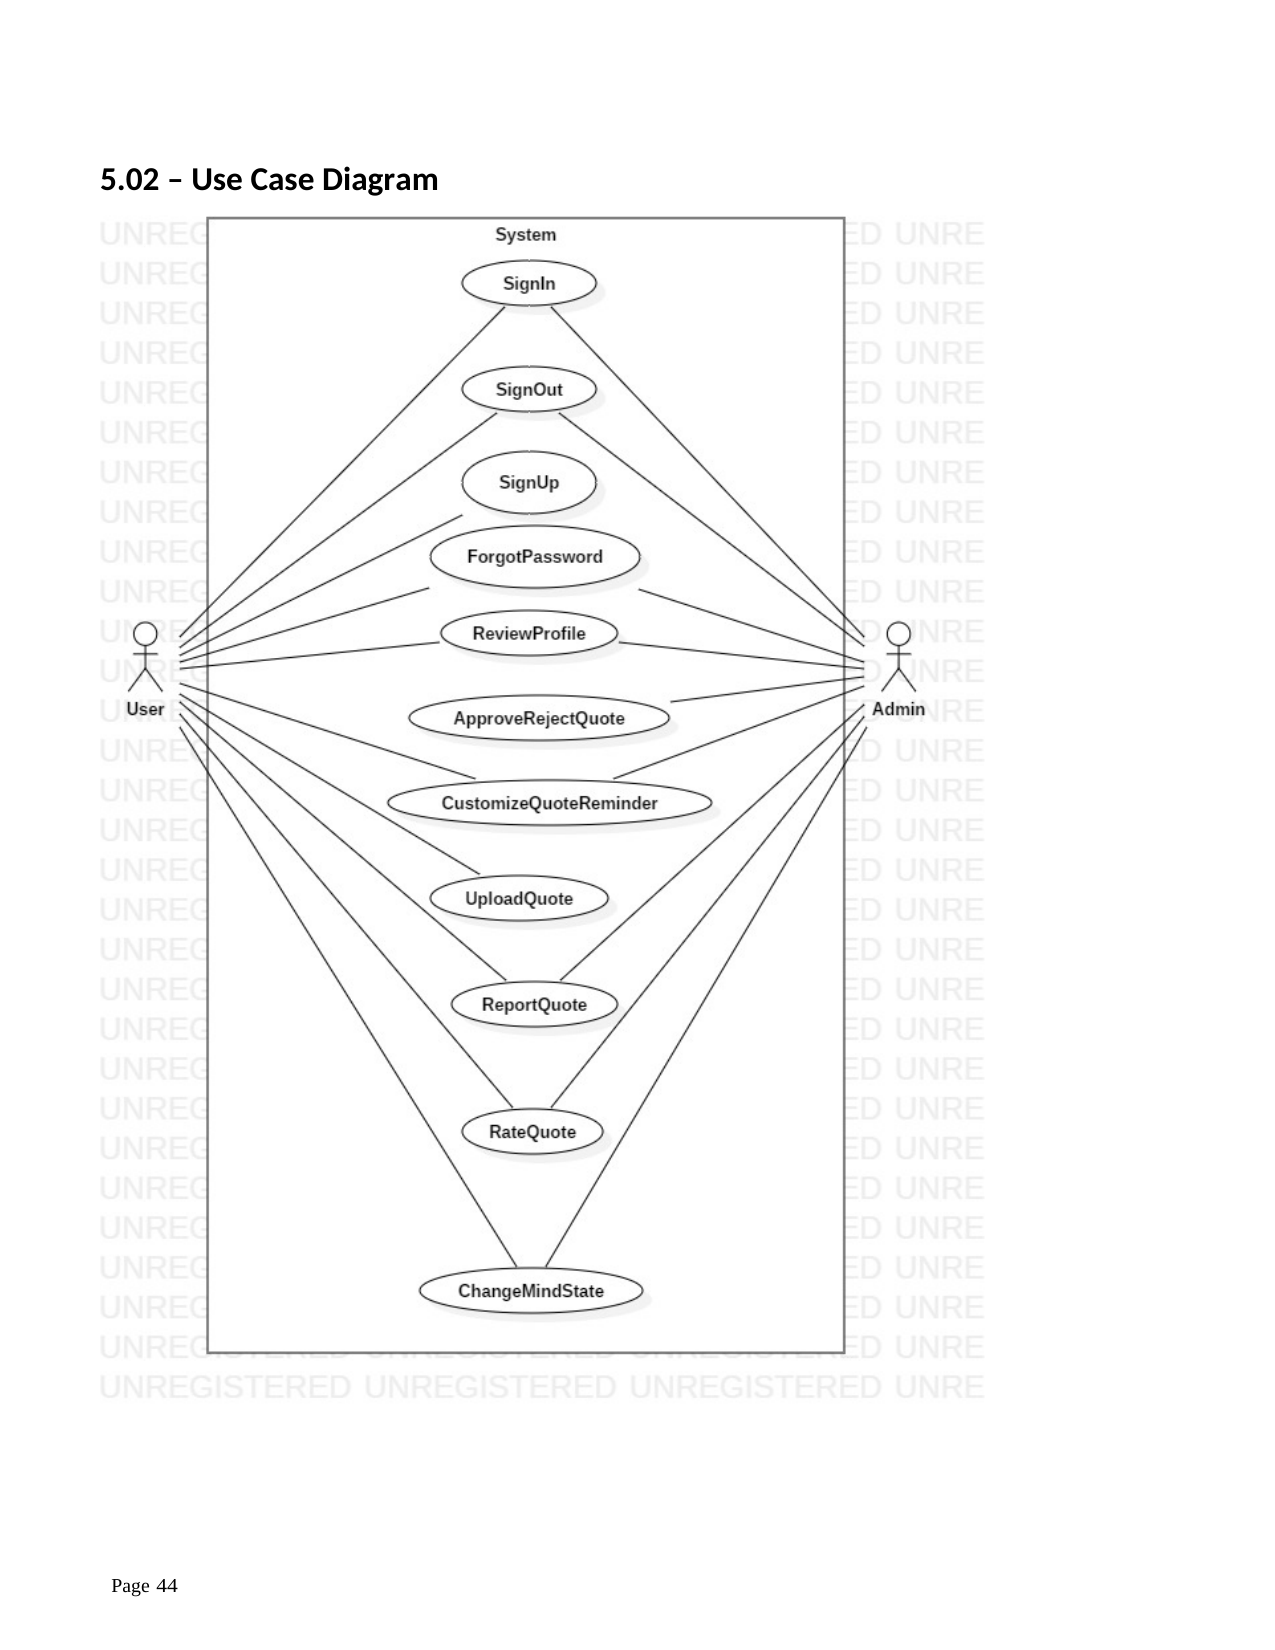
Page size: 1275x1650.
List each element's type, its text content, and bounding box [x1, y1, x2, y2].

picture [99, 205, 985, 1406]
subtitle 5.02 – Use Case Diagram [100, 158, 1175, 199]
